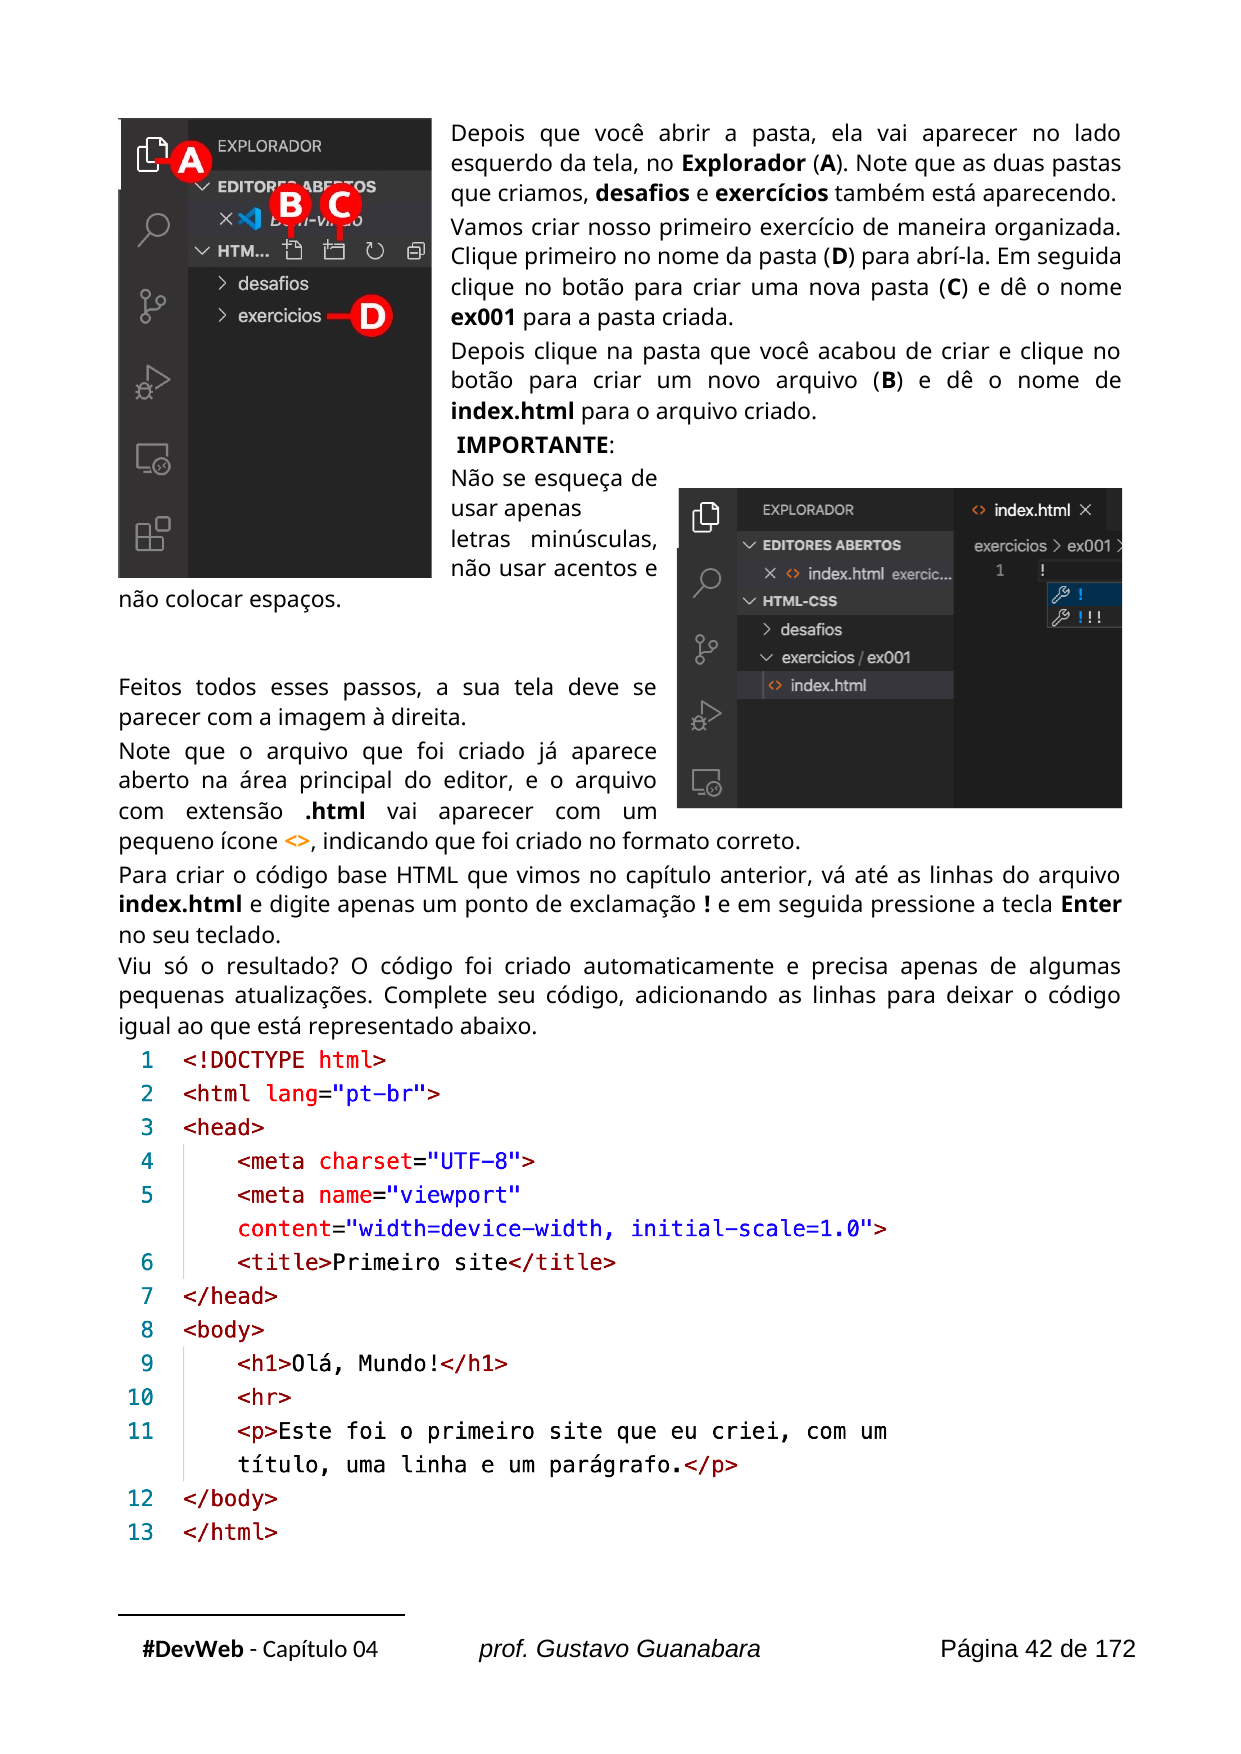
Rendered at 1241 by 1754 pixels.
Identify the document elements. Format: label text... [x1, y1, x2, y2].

picture [118, 118, 432, 578]
text Feitos todos esses passos, a sua tela deve se parecer com a imagem à direita. [118, 672, 676, 732]
text Depois que você abrir a pasta, ela vai aparecer no lado esquerdo da tela, no Explorador (A). Note que as duas pastas que criamos, desafios e exercícios também está aparecendo. [118, 117, 1122, 208]
text Depois clique na pasta que você acabou de criar e clique no botão para criar um novo arquivo (B) e dê o nome de index.html para o arquivo criado. [432, 335, 1122, 426]
text Vamos criar nosso primeiro exercício de maneira organizada. Clique primeiro no nome da pasta (D) para abrí-la. Em seguida clique no botão para criar uma nova pasta (C) e dê o nome ex001 para a pasta criada. [432, 211, 1122, 332]
text Não se esqueça de usar apenas [432, 462, 1122, 523]
text Para criar o código base HTML que vimos no capítulo anterior, vá até as linhas do arquivo index.html e digite apenas um ponto de exclamação ! e em seguida pressione a tecla Enter no seu teclado. [118, 859, 1122, 950]
text IMPORTANTE: [457, 428, 1122, 460]
text Viu só o resultado? O código foi criado automaticamente e precisa apenas de algumas pequenas atualizações. Complete seu código, adicionando as linhas para deixar o código igual ao que está representado abaixo. [118, 950, 1122, 1041]
picture [118, 1044, 904, 1551]
picture [676, 488, 1123, 809]
text letras minúsculas, não usar acentos e não colocar espaços. [118, 523, 676, 614]
text Note que o arquivo que foi criado já aparece aberto na área principal do editor, e o arquivo com extensão .html vai aparecer com um pequeno ícone <>, indicando que foi criado no formato correto. [118, 735, 1122, 856]
